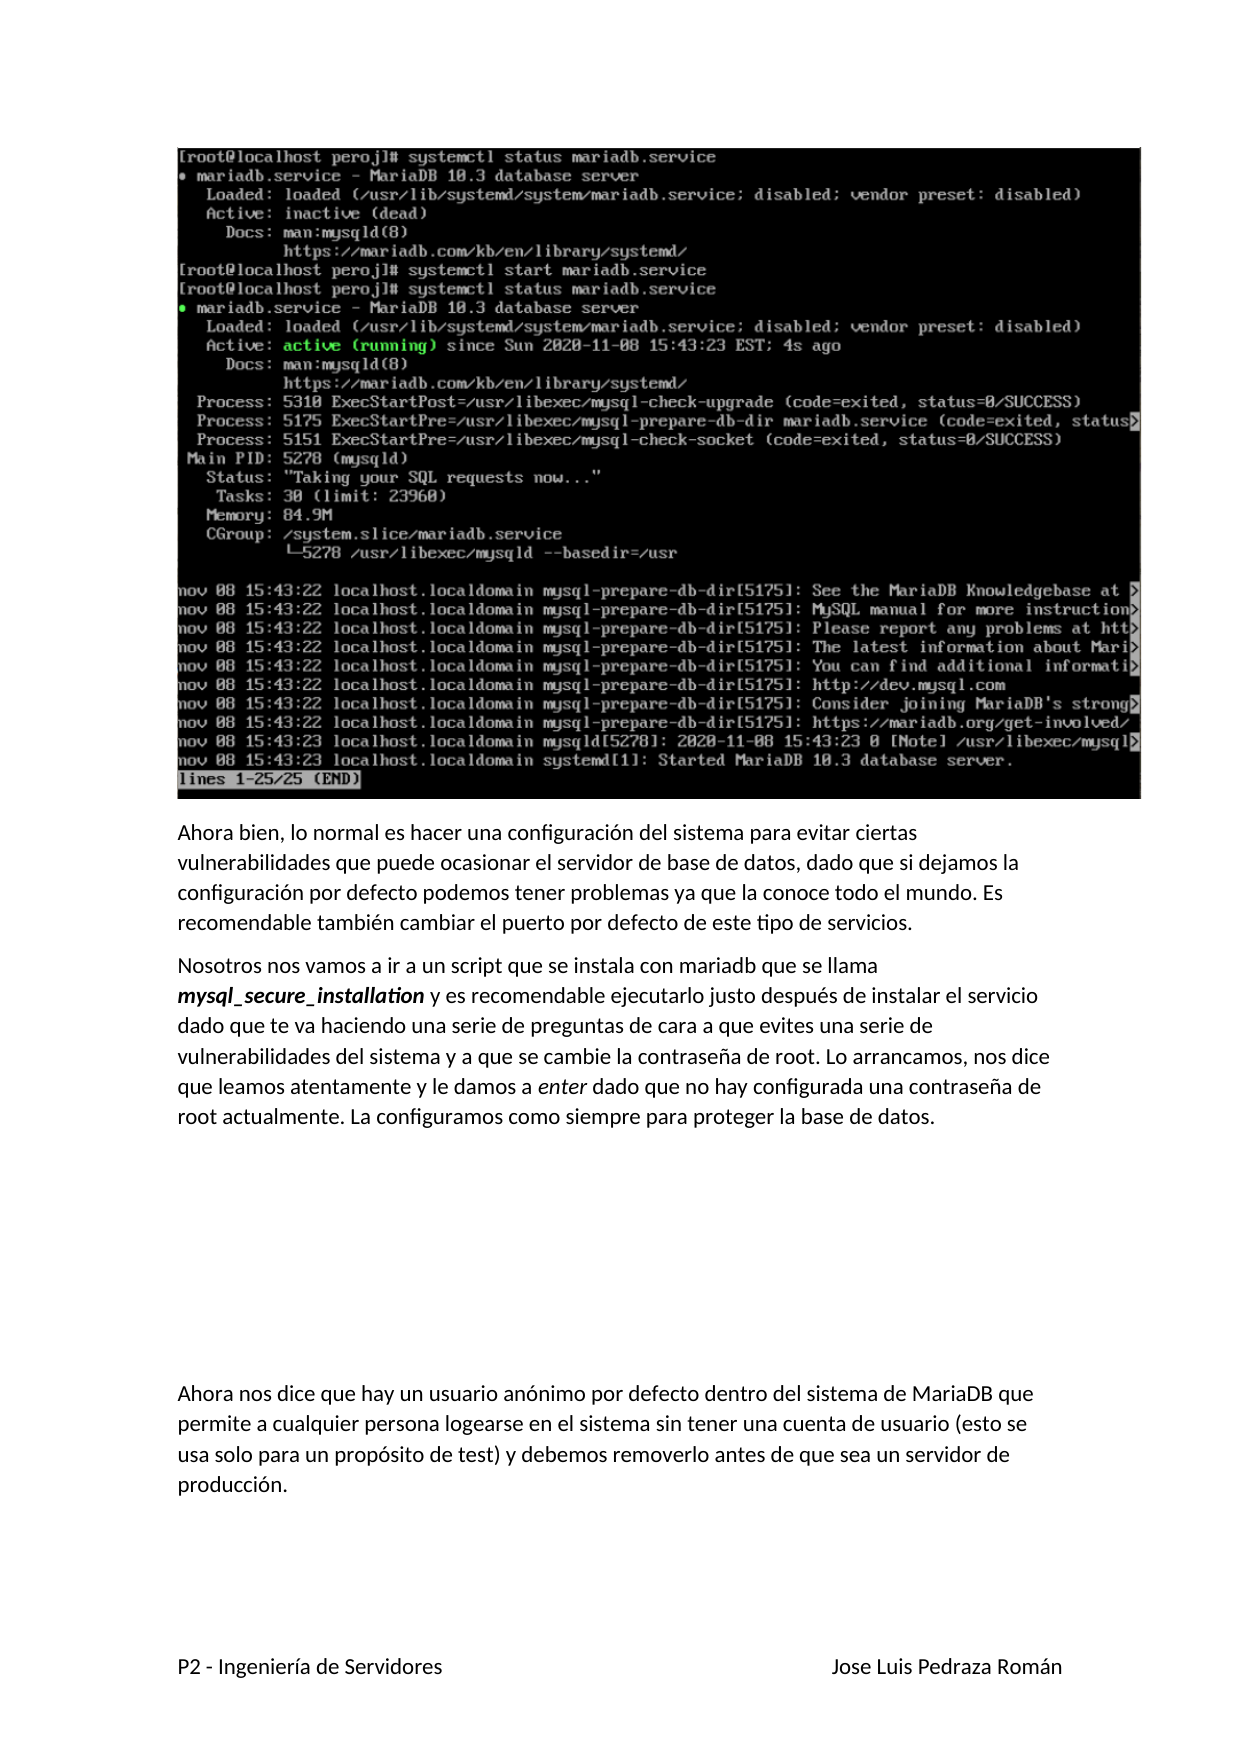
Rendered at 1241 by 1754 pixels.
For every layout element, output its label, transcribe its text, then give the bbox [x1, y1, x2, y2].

picture [177, 147, 1142, 799]
text Nosotros nos vamos a ir a un script que se instala con mariadb que se llama mysql_secure_installation y es recomendable ejecutarlo justo después de instalar el servicio dado que te va haciendo una serie de preguntas de cara a que evites una serie de vulnerabilidades del sistema y a que se cambie la contraseña de root. Lo arrancamos, nos dice que leamos atentamente y le damos a enter dado que no hay configurada una contraseña de root actualmente. La configuramos como siempre para proteger la base de datos. [177, 951, 1063, 1130]
text Ahora bien, lo normal es hacer una configuración del sistema para evitar ciertas vulnerabilidades que puede ocasionar el servidor de base de datos, dado que si dejamos la configuración por defecto podemos tener problemas ya que la conoce todo el mundo. Es recomendable también cambiar el puerto por defecto de este tipo de servicios. [177, 818, 1063, 937]
text Ahora nos dice que hay un usuario anónimo por defecto dentro del sistema de MariaDB que permite a cualquier persona logearse en el sistema sin tener una cuenta de usuario (esto se usa solo para un propósito de test) y debemos removerlo antes de que sea un servidor de producción. [177, 1379, 1063, 1498]
